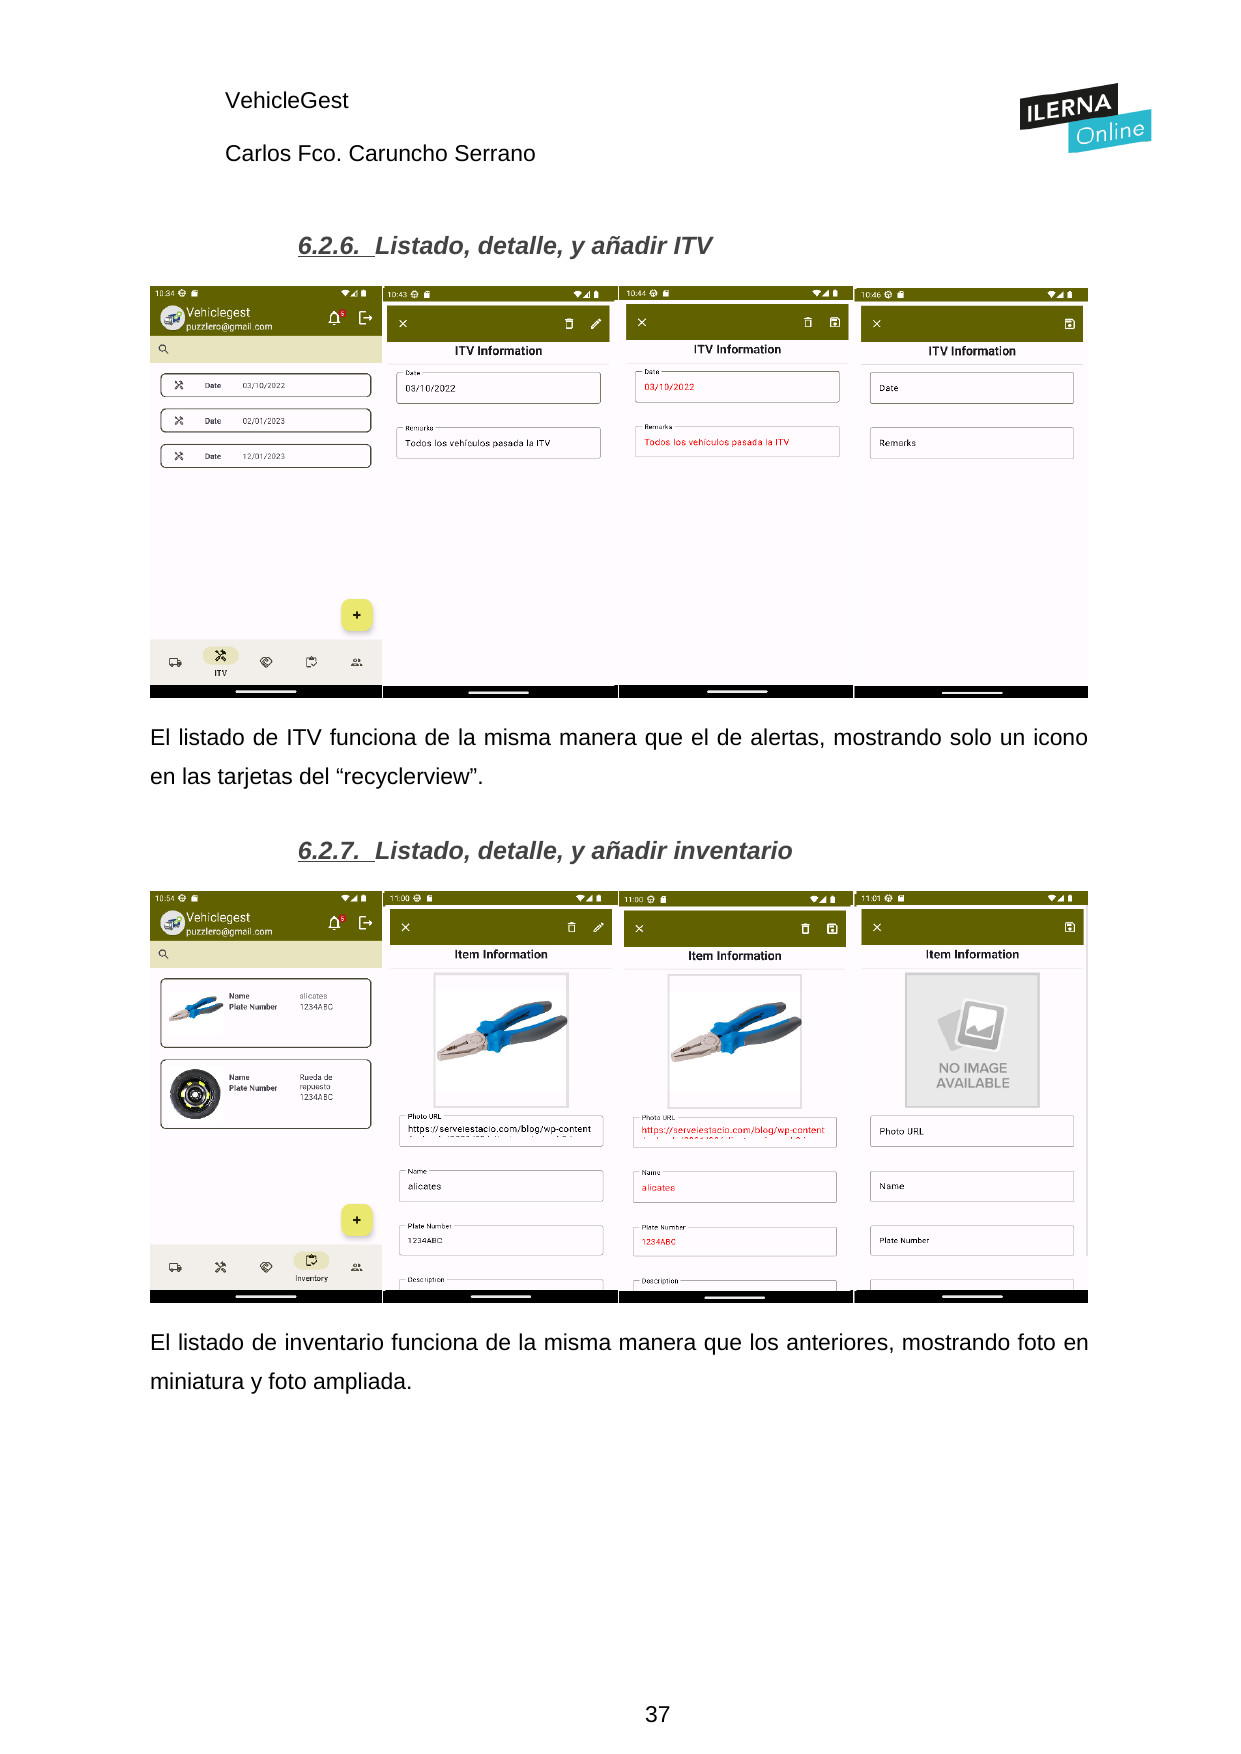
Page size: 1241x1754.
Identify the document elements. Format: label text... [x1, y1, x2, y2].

picture [1020, 83, 1152, 153]
text El listado de inventario funciona de la misma manera que los anteriores, mostrando foto en miniatura y foto ampliada. [150, 1328, 1090, 1394]
picture [150, 286, 1089, 698]
picture [150, 891, 1089, 1303]
text El listado de ITV funciona de la misma manera que el de alertas, mostrando solo un icono en las tarjetas del “recyclerview”. [150, 723, 1090, 789]
subtitle Listado, detalle, y añadir inventario [298, 836, 1090, 864]
subtitle Listado, detalle, y añadir ITV [298, 231, 1090, 260]
